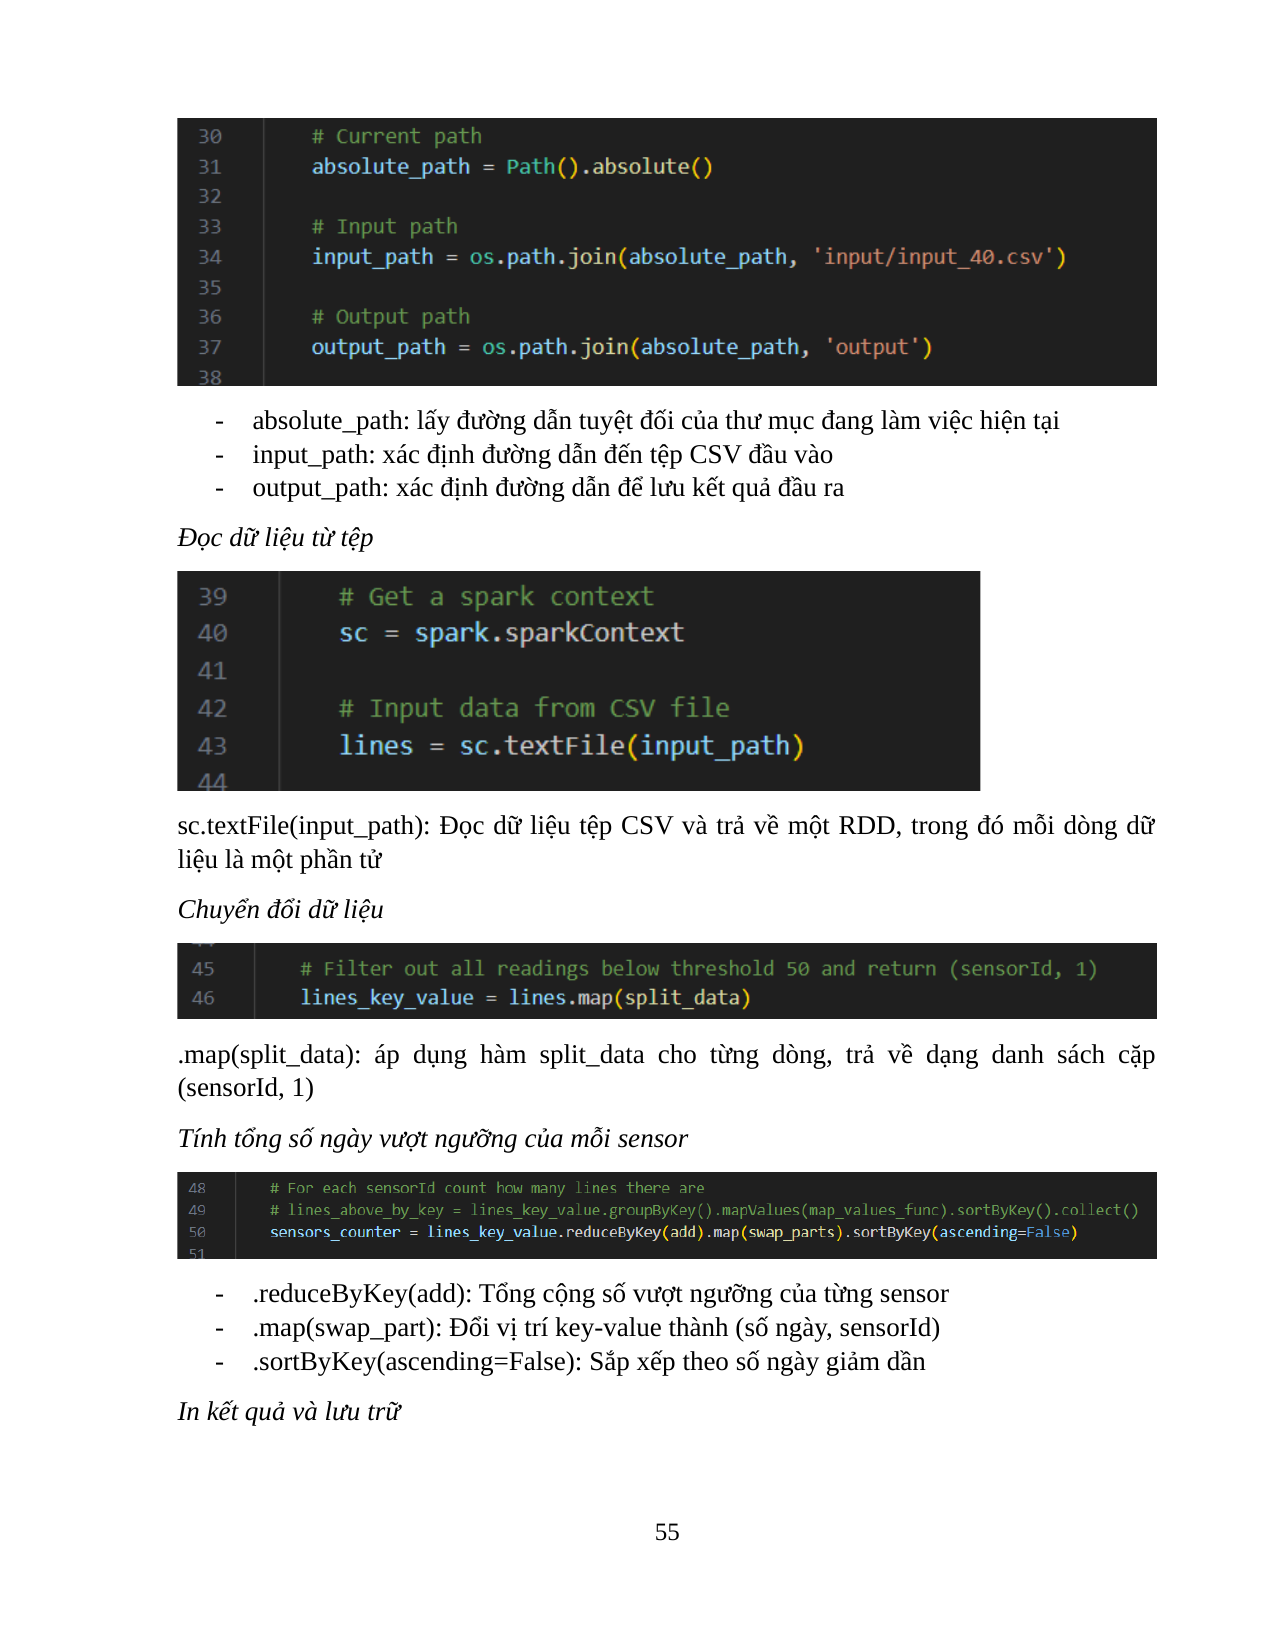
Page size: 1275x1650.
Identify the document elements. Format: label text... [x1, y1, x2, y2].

text Tính tổng số ngày vượt ngưỡng của mỗi sensor [177, 1122, 1157, 1153]
list .reduceByKey(add): Tổng cộng số vượt ngưỡng của từng sensor [215, 1278, 1157, 1309]
text Đọc dữ liệu từ tệp [177, 521, 1157, 553]
list input_path: xác định đường dẫn đến tệp CSV đầu vào [215, 438, 1157, 469]
list .map(swap_part): Đổi vị trí key-value thành (số ngày, sensorId) [215, 1311, 1157, 1342]
text sc.textFile(input_path): Đọc dữ liệu tệp CSV và trả về một RDD, trong đó mỗi dòng dữ liệu là một phần tử [177, 809, 1157, 874]
list absolute_path: lấy đường dẫn tuyệt đối của thư mục đang làm việc hiện tại [215, 404, 1157, 435]
list .sortByKey(ascending=False): Sắp xếp theo số ngày giảm dần [215, 1345, 1157, 1376]
text Chuyển đổi dữ liệu [177, 893, 1157, 924]
picture [177, 571, 981, 791]
picture [177, 118, 1157, 386]
text .map(split_data): áp dụng hàm split_data cho từng dòng, trả về dạng danh sách cặp (sensorId, 1) [177, 1038, 1157, 1103]
list output_path: xác định đường dẫn để lưu kết quả đầu ra [215, 471, 1157, 502]
picture [177, 1172, 1157, 1259]
picture [177, 943, 1157, 1019]
text In kết quả và lưu trữ [177, 1395, 1157, 1426]
